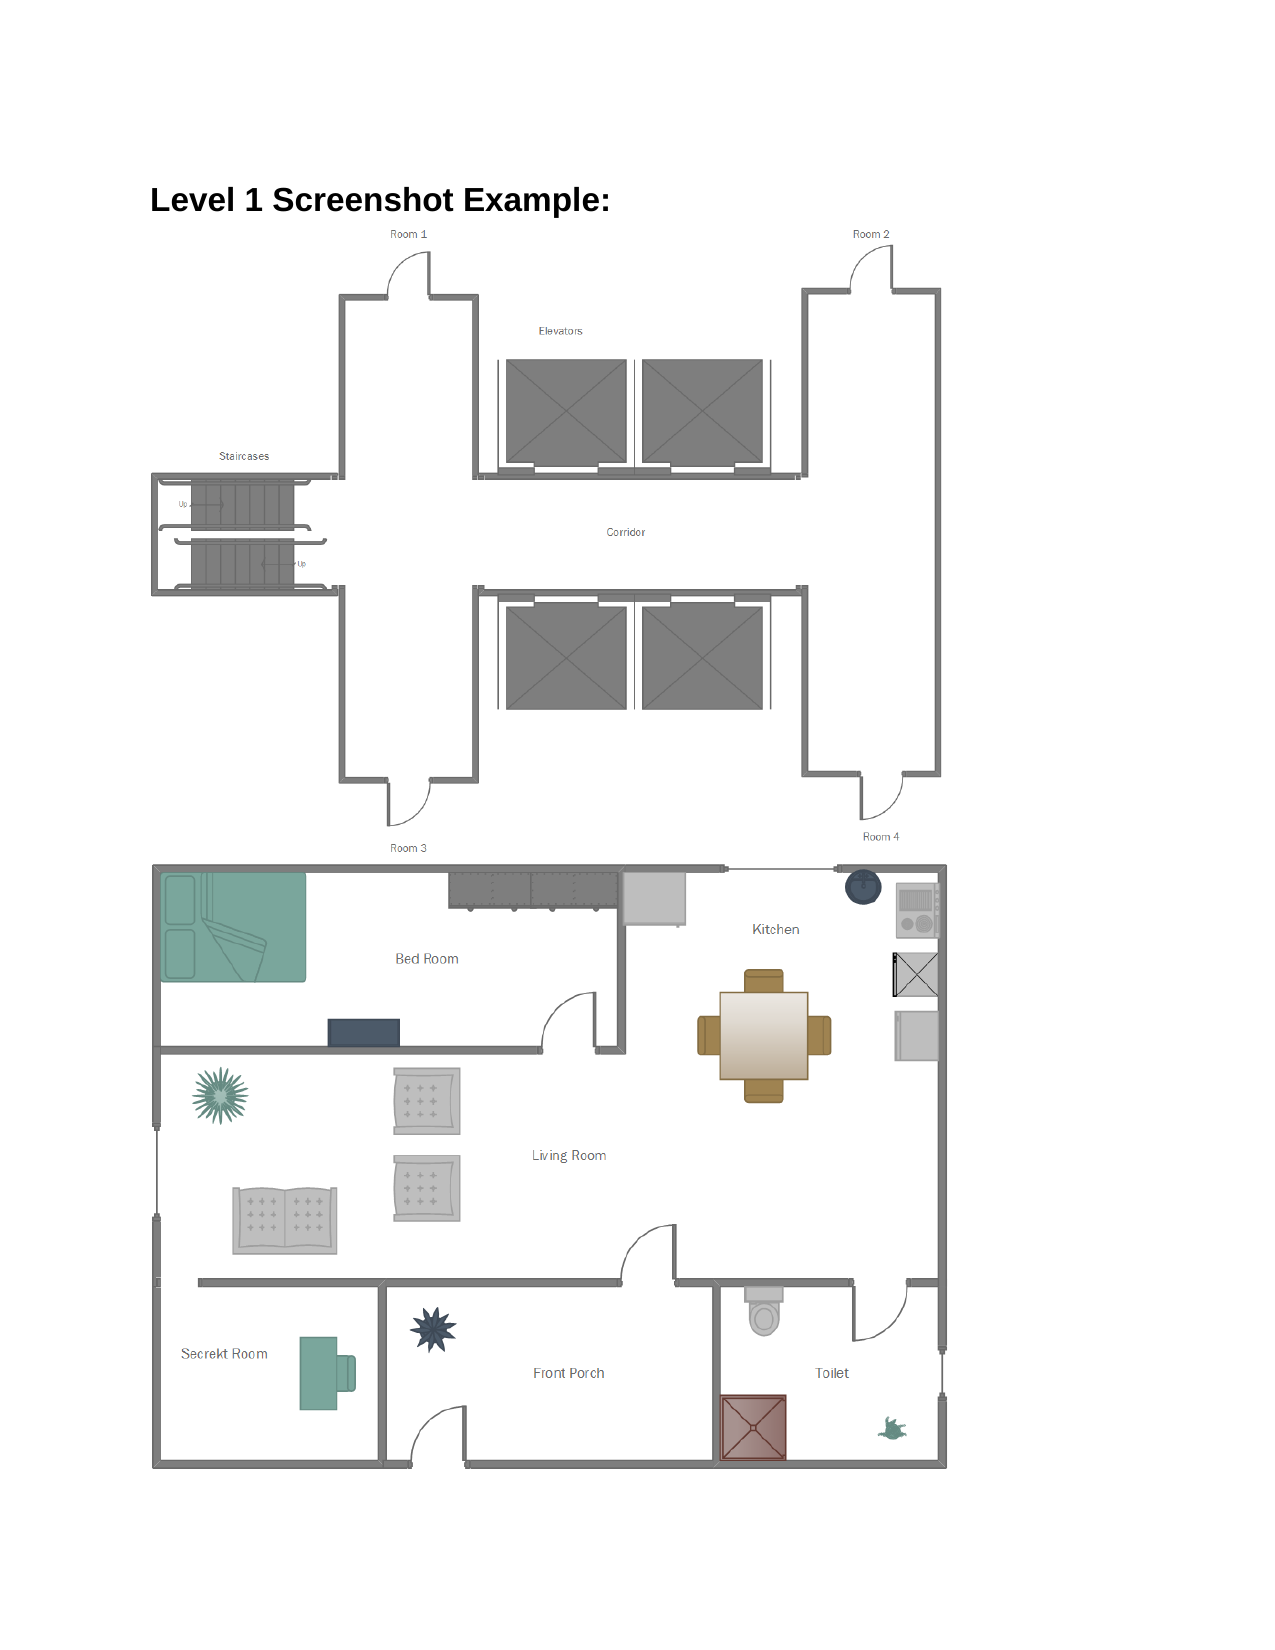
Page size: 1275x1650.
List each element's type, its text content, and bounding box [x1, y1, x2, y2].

picture [150, 863, 948, 1470]
picture [150, 224, 942, 860]
text Level 1 Screenshot Example: [150, 180, 1125, 219]
